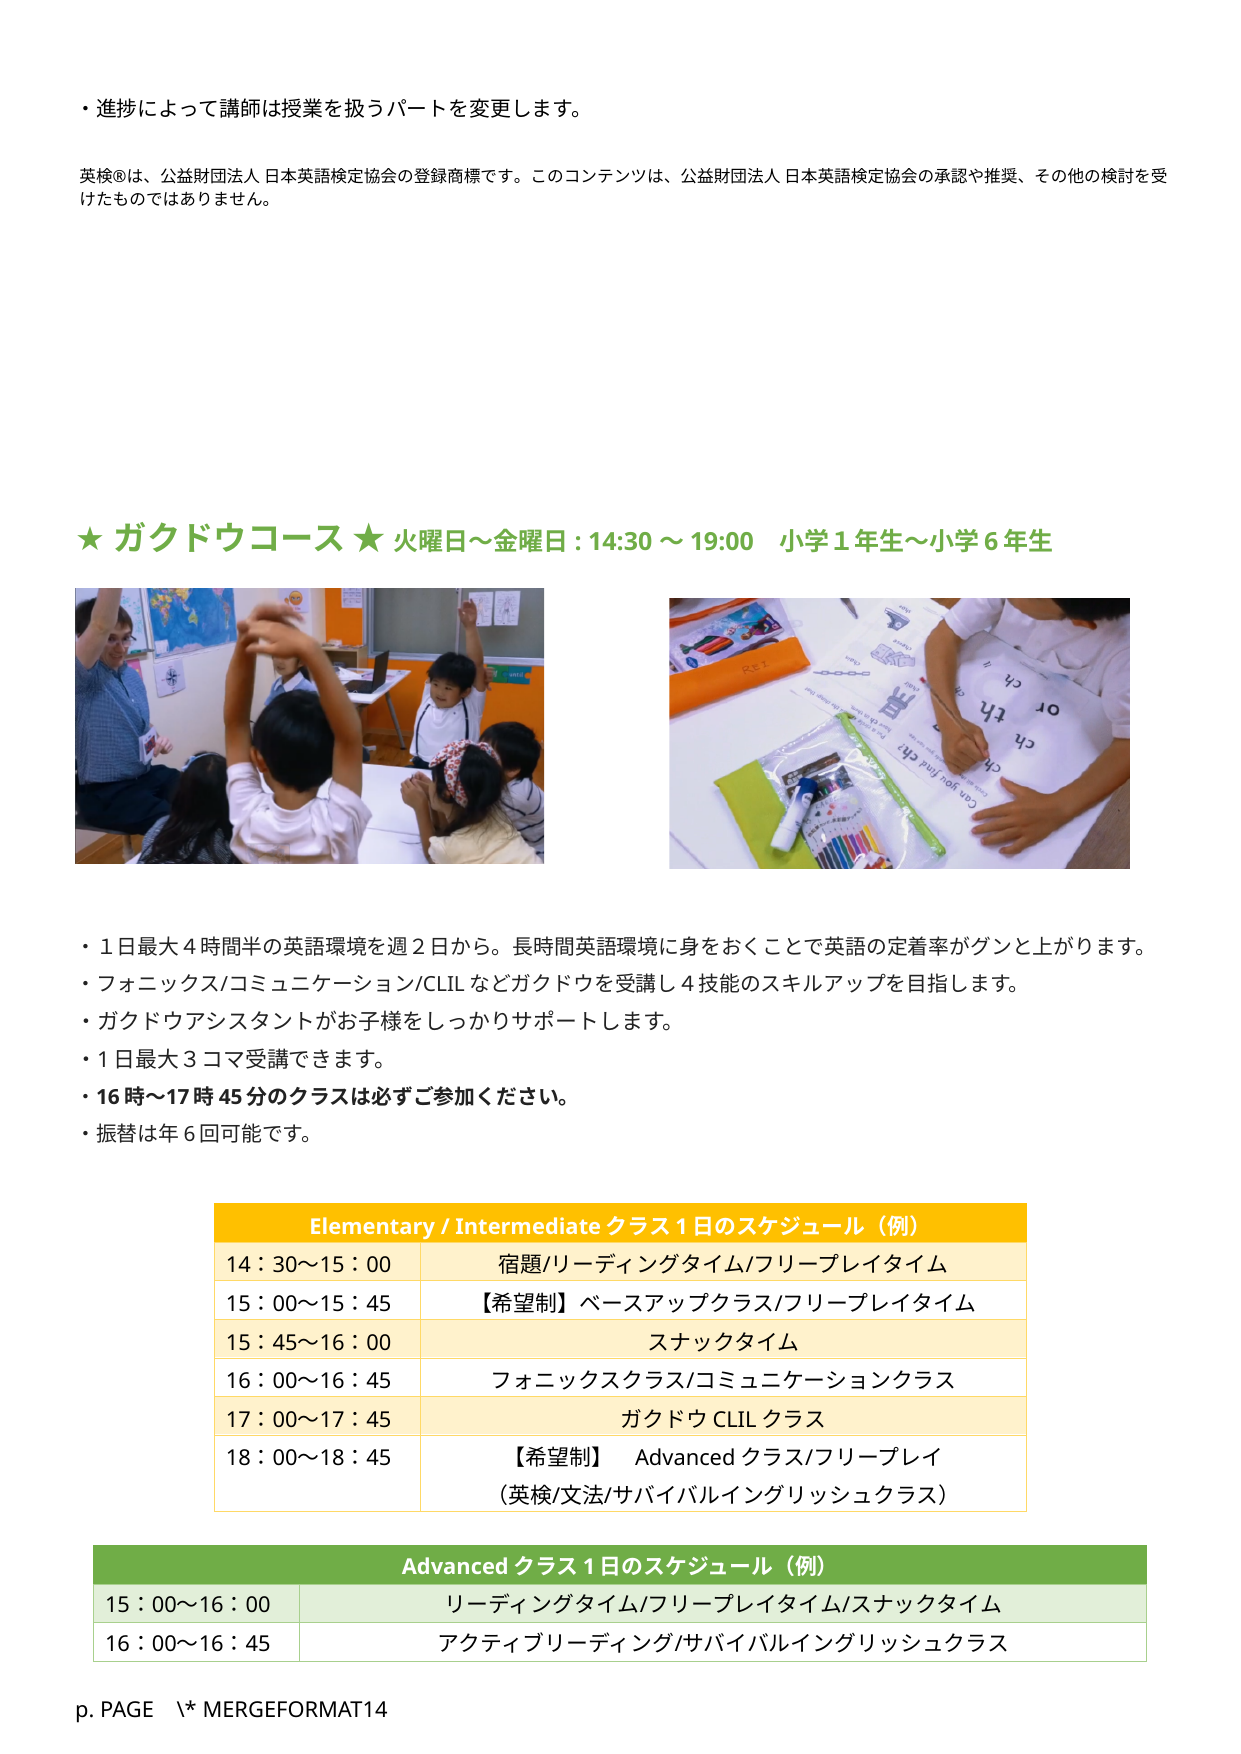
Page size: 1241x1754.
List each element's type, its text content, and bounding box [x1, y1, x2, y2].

table_cell アクティブリーディング/サバイバルイングリッシュクラス [300, 1623, 1146, 1661]
text ・１日最大４時間半の英語環境を週２日から。長時間英語環境に身をおくことで英語の定着率がグンと上がります。 ・フォニックス/コミュニケーション/CLILなどガクドウを受講し４技能のスキルアップを目指します。 ・ガクドウアシスタントがお子様をしっかりサポートします。 ・1日最大３コマ受講できます。 ・16時～17時45分のクラスは必ずご参加ください。 [75, 889, 1165, 1114]
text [75, 89, 1165, 126]
picture [667, 598, 1130, 867]
table_cell リーディングタイム/フリープレイタイム/スナックタイム [300, 1585, 1146, 1622]
table_cell 15：00～16：00 [94, 1585, 299, 1622]
table_cell 15：45～16：00 [215, 1320, 420, 1357]
text ★ ガクドウコース ★ 火曜日～金曜日 : 14:30 ～ 19:00 小学１年生～小学6年生 [75, 498, 1165, 573]
table_cell 16：00～16：45 [94, 1623, 299, 1661]
table_cell 16：00～16：45 [215, 1359, 420, 1396]
table_cell フォニックスクラス/コミュニケーションクラス [421, 1359, 1026, 1396]
table_cell 【希望制】ベースアップクラス/フリープレイタイム [421, 1281, 1026, 1319]
table_cell 14：30～15：00 [215, 1243, 420, 1280]
table_cell 宿題/リーディングタイム/フリープレイタイム [421, 1243, 1026, 1280]
table_cell 【希望制】 Advancedクラス/フリープレイ （英検/文法/サバイバルイングリッシュクラス） [421, 1436, 1026, 1511]
table_cell スナックタイム [421, 1320, 1026, 1357]
table_cell 15：00～15：45 [215, 1281, 420, 1319]
table_cell 17：00～17：45 [215, 1397, 420, 1434]
table_header Elementary / Intermediateクラス1日のスケジュール（例） [215, 1204, 1026, 1242]
text ・振替は年6回可能です。 [75, 1114, 1165, 1151]
picture [75, 588, 545, 864]
table_cell 18：00～18：45 [215, 1436, 420, 1511]
table_cell ガクドウCLILクラス [421, 1397, 1026, 1434]
table_header Advancedクラス1日のスケジュール（例） [94, 1546, 1146, 1584]
